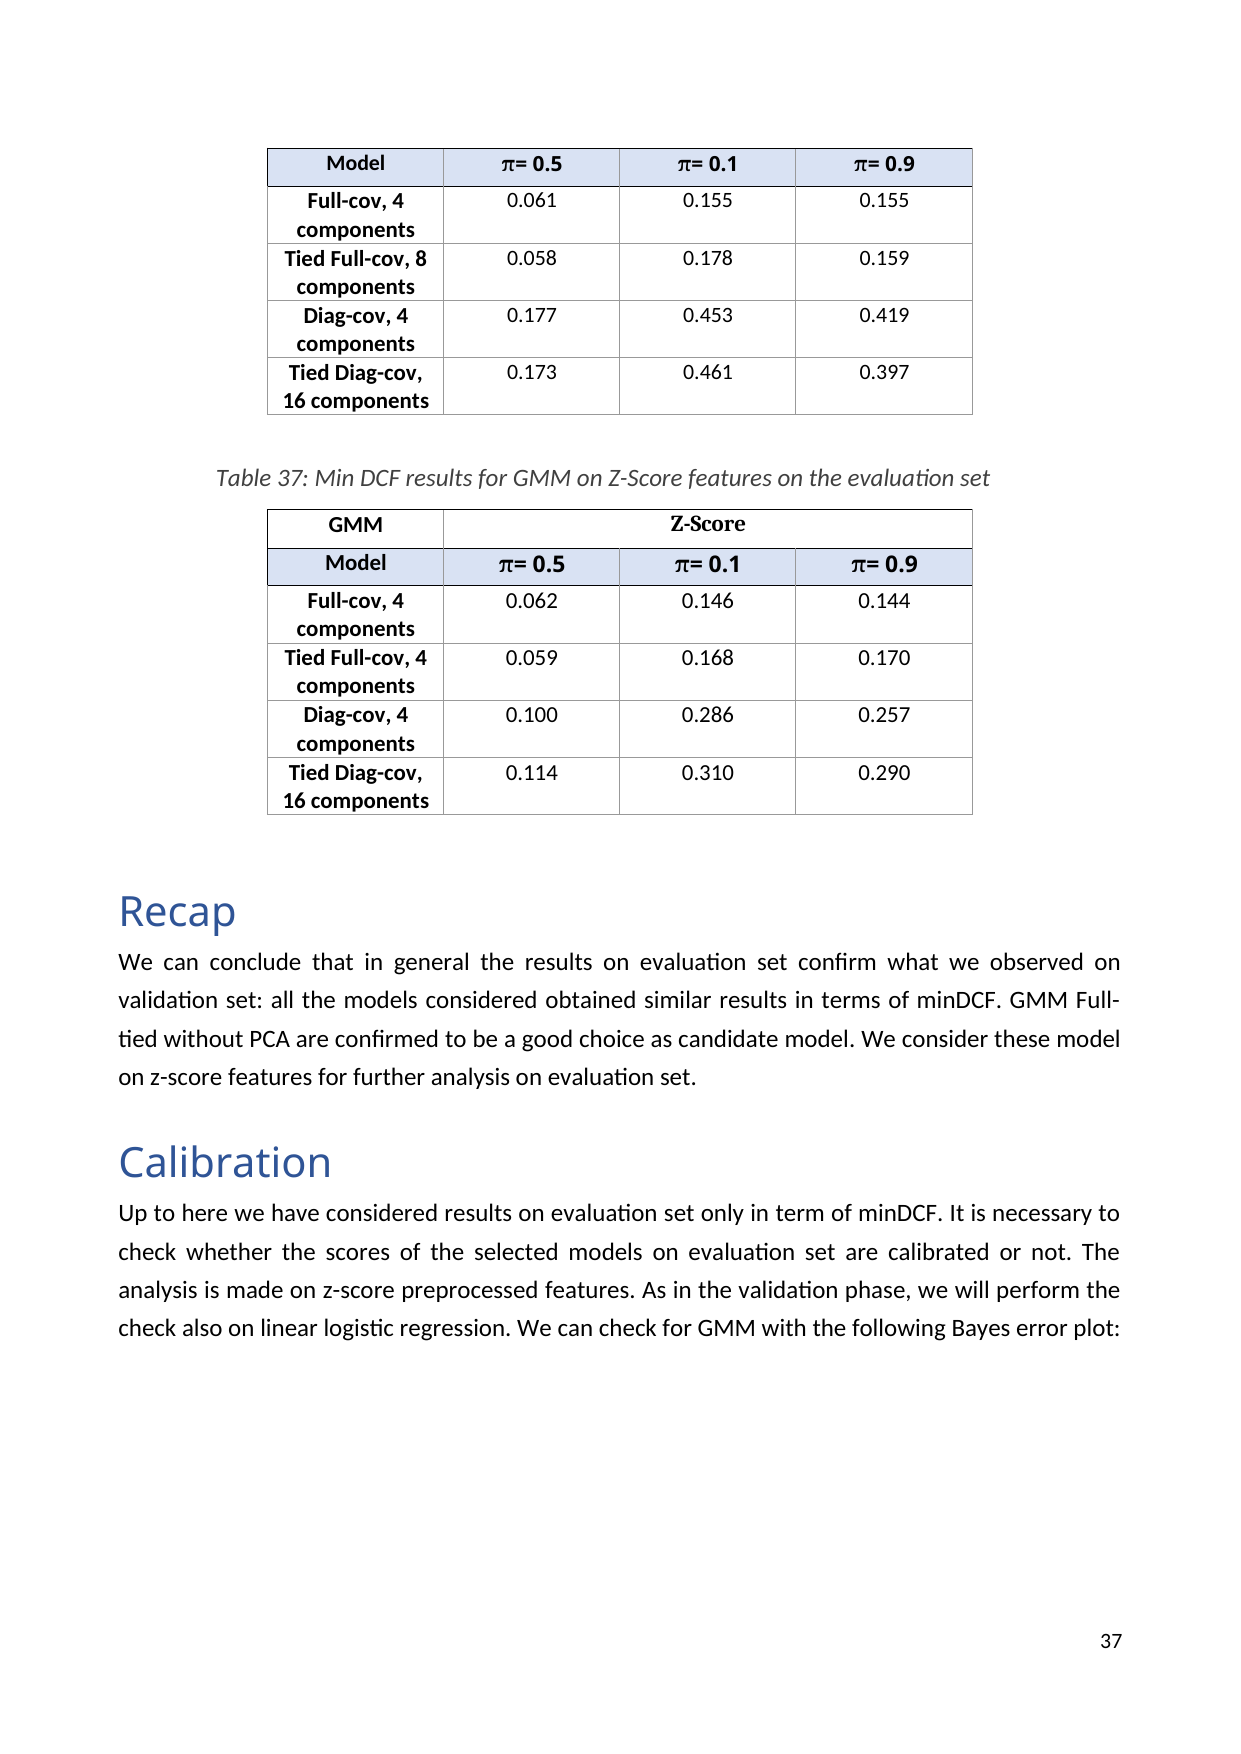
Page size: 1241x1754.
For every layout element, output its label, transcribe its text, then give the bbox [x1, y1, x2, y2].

table_cell 0.290 [796, 758, 972, 814]
table_cell π= 0.1 [620, 149, 795, 186]
table_cell π= 0.5 [444, 549, 619, 585]
table_cell Tied Diag-cov, 16 components [268, 758, 443, 814]
table_cell π= 0.5 [444, 149, 619, 186]
table_cell Tied Diag-cov, 16 components [268, 358, 443, 414]
table_cell π= 0.9 [796, 149, 972, 186]
table_cell Tied Full-cov, 8 components [268, 244, 443, 300]
table_cell 0.419 [796, 301, 972, 357]
table_cell Full-cov, 4 components [268, 586, 443, 642]
subtitle Calibration [118, 1132, 1122, 1189]
table_cell Model [268, 149, 443, 186]
table_cell 0.170 [796, 644, 972, 699]
table_cell 0.461 [620, 358, 795, 414]
table_cell 0.397 [796, 358, 972, 414]
table_cell π= 0.1 [620, 549, 795, 585]
table_cell 0.062 [444, 586, 619, 642]
table_cell 0.061 [444, 187, 619, 243]
table_cell Full-cov, 4 components [268, 187, 443, 243]
table_cell Diag-cov, 4 components [268, 701, 443, 757]
table_header Z-Score [444, 510, 972, 547]
text We can conclude that in general the results on evaluation set confirm what we observed on validation set: all the models considered obtained similar results in terms of minDCF. GMM Full-tied without PCA are confirmed to be a good choice as candidate model. We consider these model on z-score features for further analysis on evaluation set. [118, 947, 1122, 1091]
table_cell Model [268, 549, 443, 585]
table_header GMM [268, 510, 443, 547]
table_cell Diag-cov, 4 components [268, 301, 443, 357]
table_cell 0.146 [620, 586, 795, 642]
table_cell 0.155 [796, 187, 972, 243]
table_cell 0.257 [796, 701, 972, 757]
table_cell 0.059 [444, 644, 619, 699]
table_cell 0.100 [444, 701, 619, 757]
table_cell 0.173 [444, 358, 619, 414]
table_cell 0.155 [620, 187, 795, 243]
text Up to here we have considered results on evaluation set only in term of minDCF. It is necessary to check whether the scores of the selected models on evaluation set are calibrated or not. The analysis is made on z-score preprocessed features. As in the validation phase, we will perform the check also on linear logistic regression. We can check for GMM with the following Bayes error plot: [118, 1197, 1122, 1342]
table_cell 0.286 [620, 701, 795, 757]
table_cell 0.114 [444, 758, 619, 814]
table_cell 0.058 [444, 244, 619, 300]
table_cell 0.159 [796, 244, 972, 300]
table_cell π= 0.9 [796, 549, 972, 585]
table_cell 0.178 [620, 244, 795, 300]
table_cell Tied Full-cov, 4 components [268, 644, 443, 699]
table_cell 0.453 [620, 301, 795, 357]
text Table 37: Min DCF results for GMM on Z-Score features on the evaluation set [118, 462, 1122, 493]
table_cell 0.310 [620, 758, 795, 814]
subtitle Recap [118, 881, 1122, 938]
table_cell 0.177 [444, 301, 619, 357]
table_cell 0.168 [620, 644, 795, 699]
table_cell 0.144 [796, 586, 972, 642]
